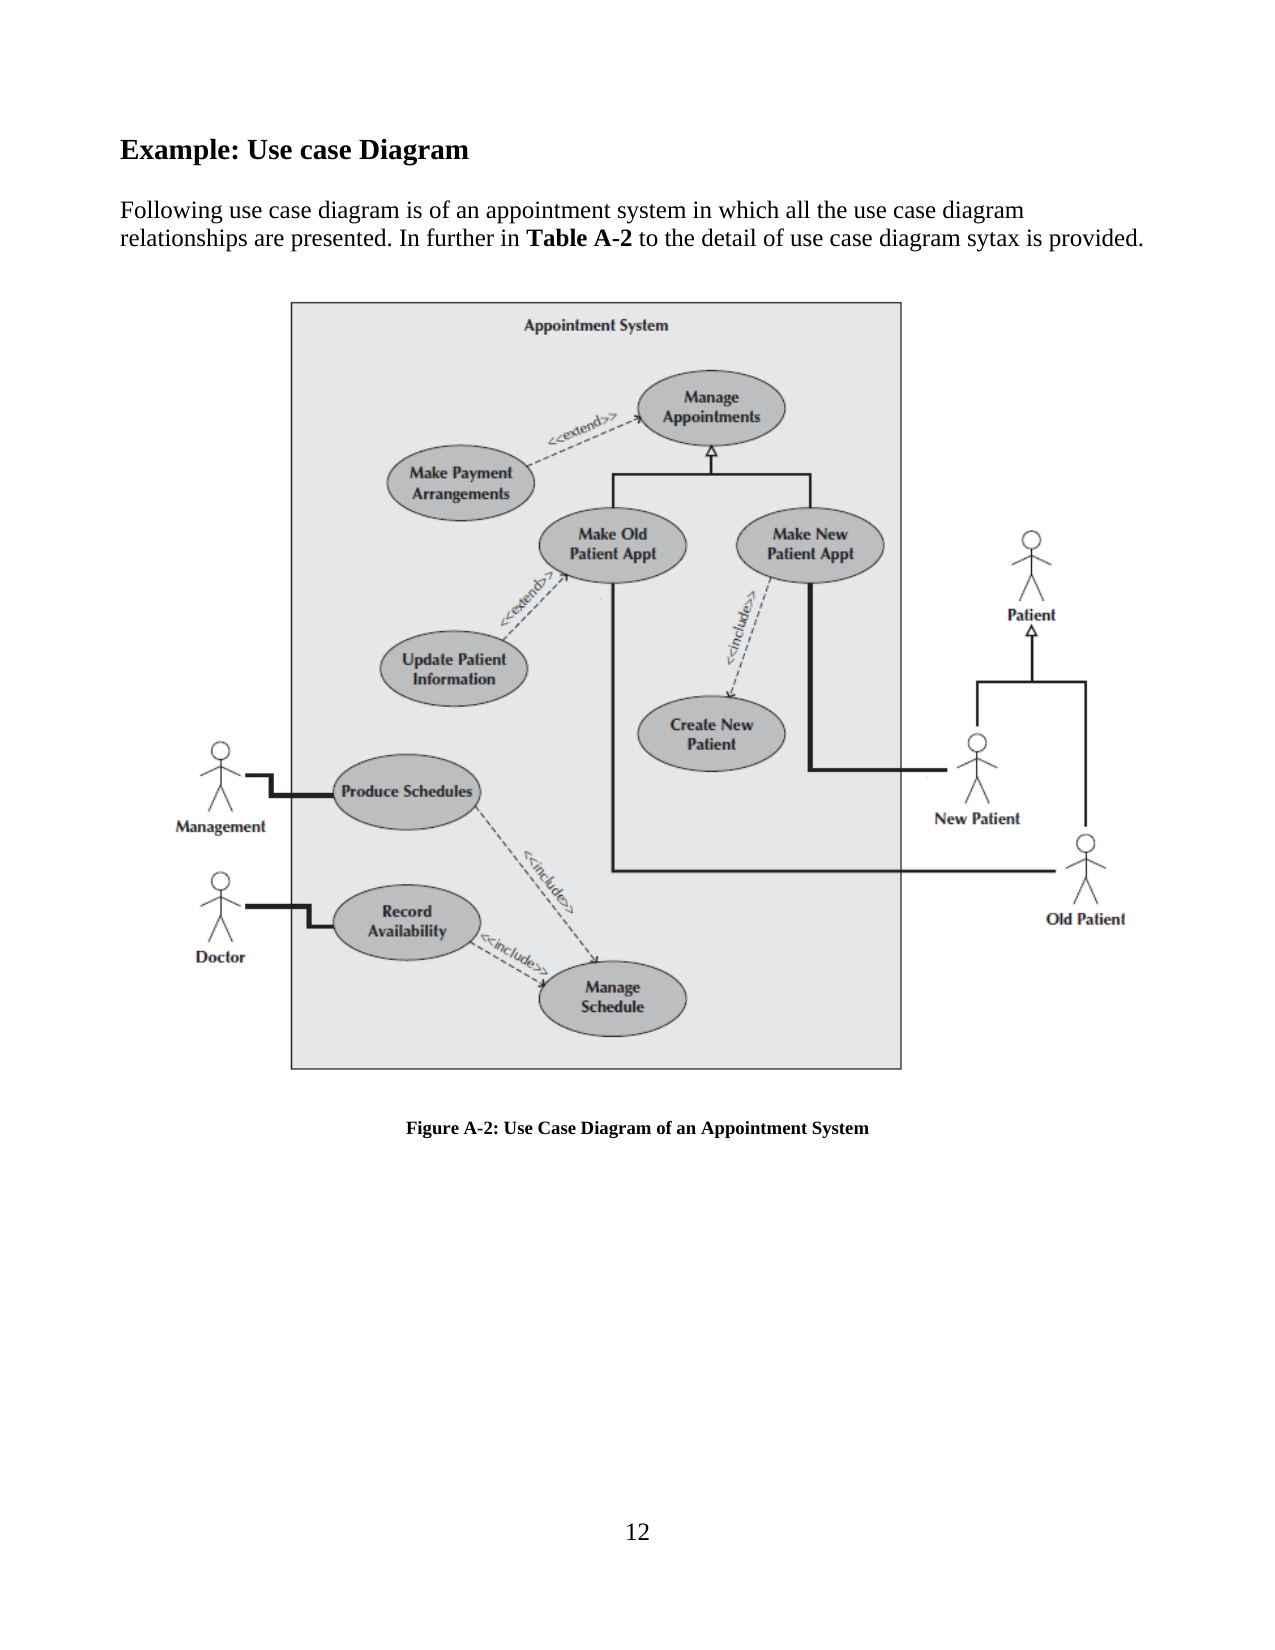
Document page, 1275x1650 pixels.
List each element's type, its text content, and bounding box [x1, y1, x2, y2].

text Figure A-2: Use Case Diagram of an Appointment System [120, 1117, 1155, 1139]
text Following use case diagram is of an appointment system in which all the use case diagram relationships are presented. In further in Table A-2 to the detail of use case diagram sytax is provided. [120, 195, 1155, 252]
picture [120, 281, 1155, 1075]
text Example: Use case Diagram [120, 132, 1155, 166]
